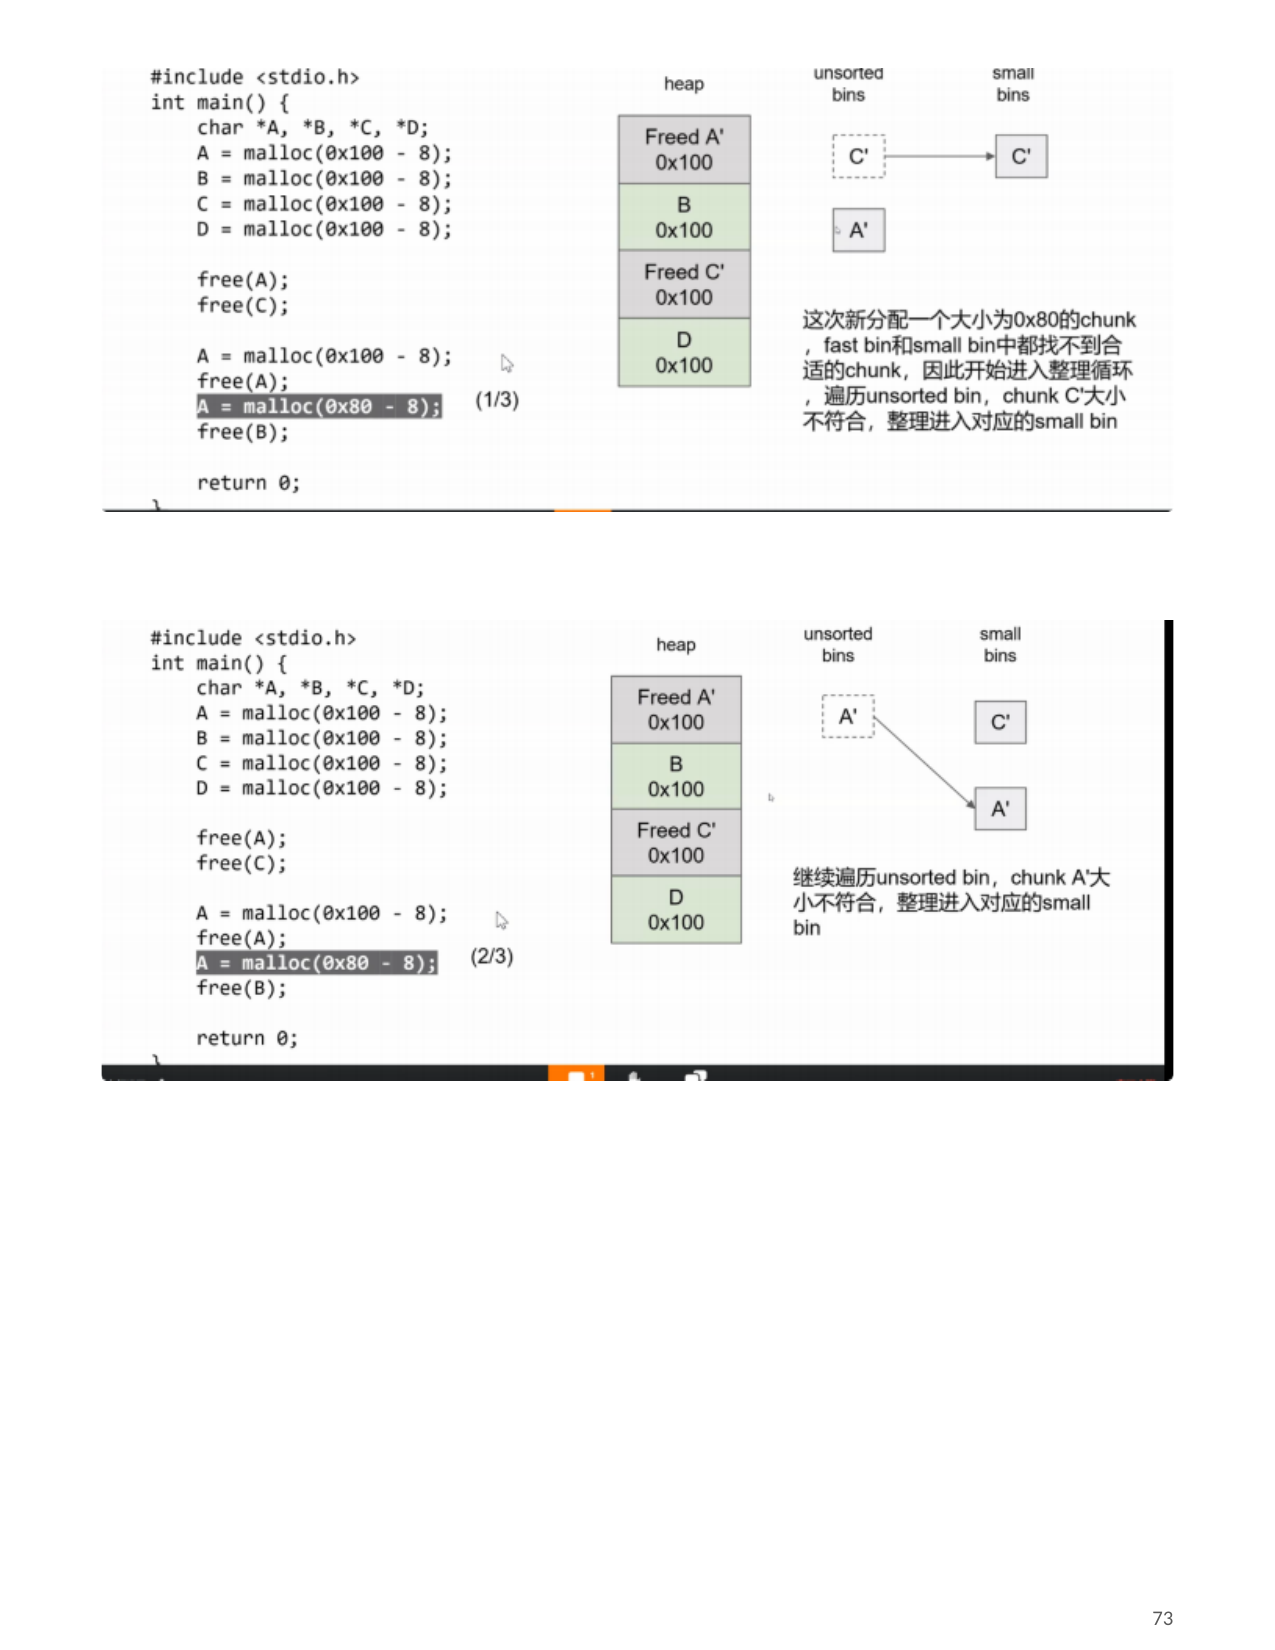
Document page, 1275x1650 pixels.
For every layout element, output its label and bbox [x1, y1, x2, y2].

picture [101, 68, 1174, 512]
picture [101, 620, 1174, 1081]
